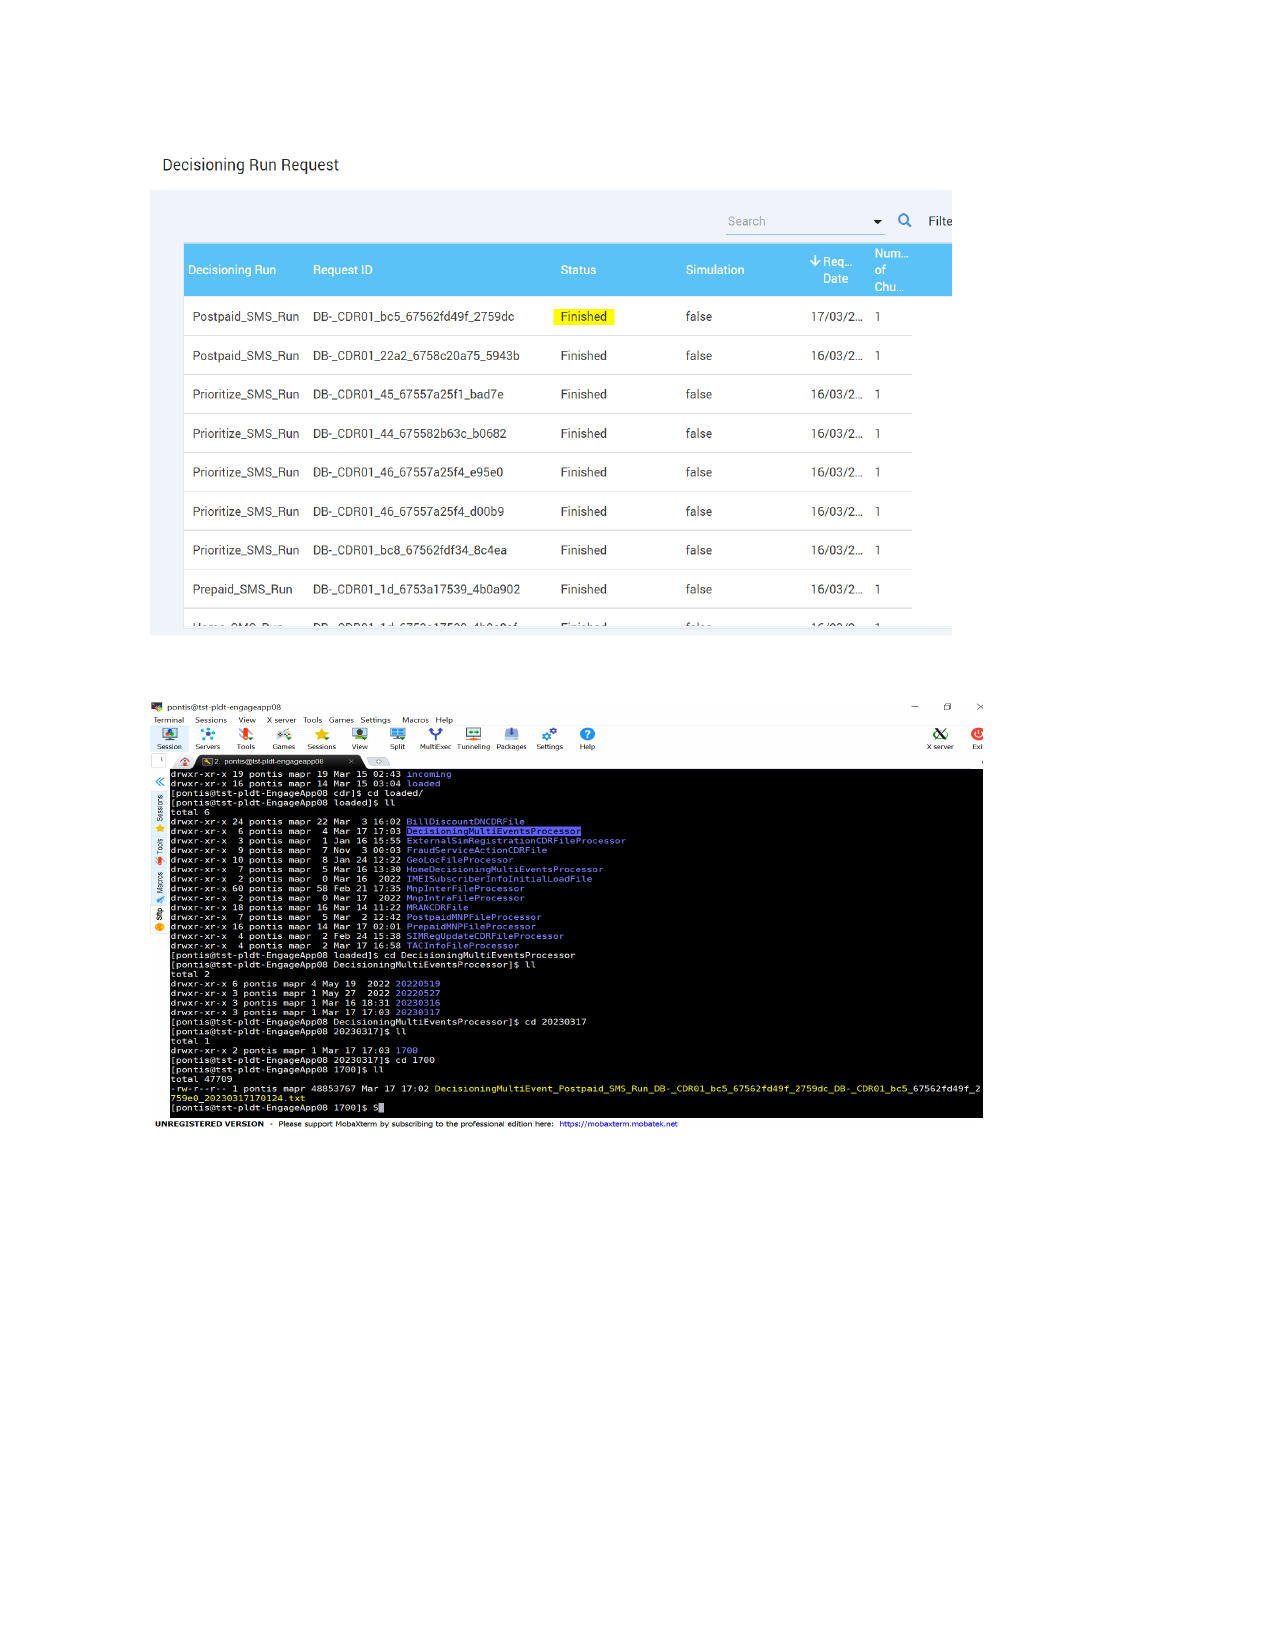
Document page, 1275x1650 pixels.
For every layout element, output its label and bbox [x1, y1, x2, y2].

picture [150, 150, 953, 635]
picture [150, 700, 983, 1129]
